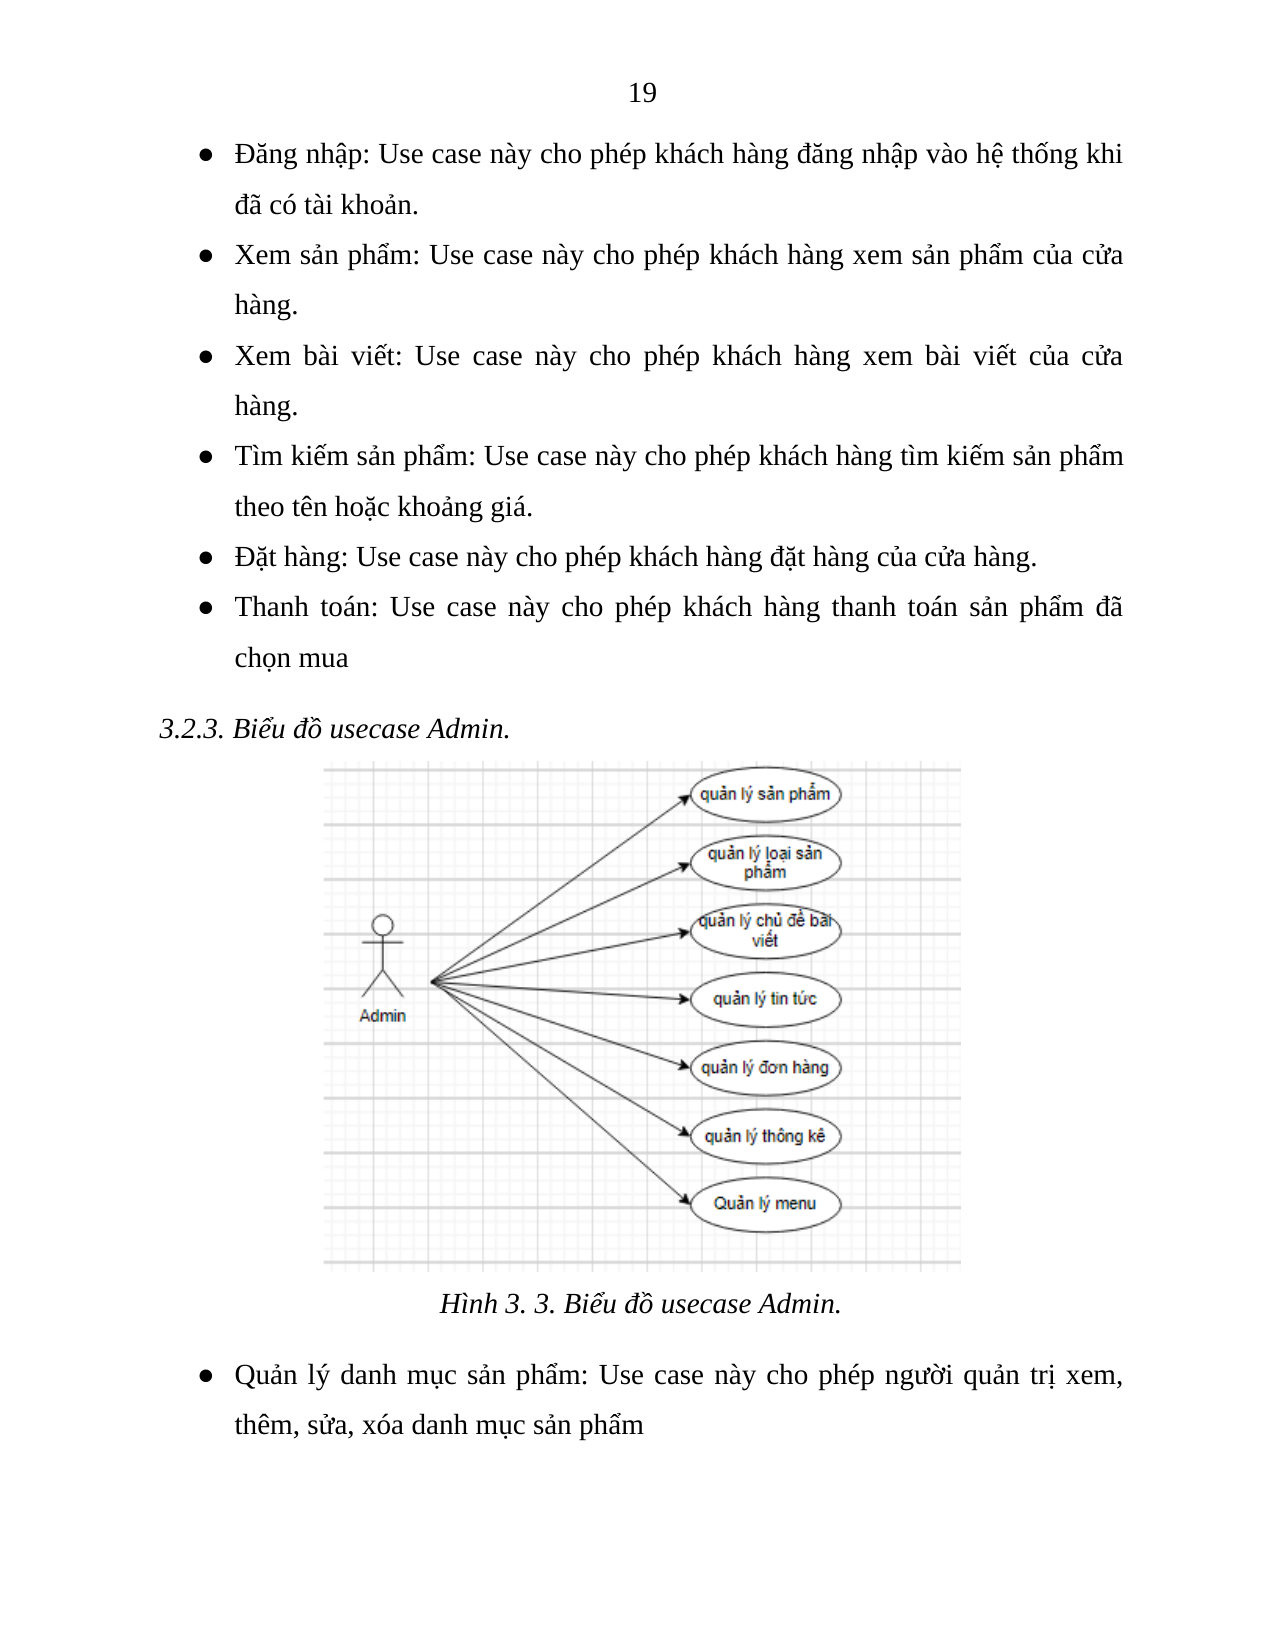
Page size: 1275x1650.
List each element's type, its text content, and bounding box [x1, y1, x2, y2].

text ● Thanh toán: Use case này cho phép khách hàng thanh toán sản phẩm đã chọn mua [197, 589, 1125, 673]
text ● Xem sản phẩm: Use case này cho phép khách hàng xem sản phẩm của cửa hàng. [197, 237, 1125, 321]
text ● Đăng nhập: Use case này cho phép khách hàng đăng nhập vào hệ thống khi đã có tài khoản. [197, 137, 1125, 220]
text ● Xem bài viết: Use case này cho phép khách hàng xem bài viết của cửa hàng. [197, 338, 1125, 422]
text ● Đặt hàng: Use case này cho phép khách hàng đặt hàng của cửa hàng. [197, 539, 1125, 573]
subtitle 3.2.3. Biểu đồ usecase Admin. [159, 711, 1125, 744]
text ● Quản lý danh mục sản phẩm: Use case này cho phép người quản trị xem, thêm, sửa, xóa danh mục sản phẩm [197, 1357, 1125, 1441]
text ● Tìm kiếm sản phẩm: Use case này cho phép khách hàng tìm kiếm sản phẩm theo tên hoặc khoảng giá. [197, 438, 1125, 522]
text Hình 3. 3. Biểu đồ usecase Admin. [159, 1286, 1125, 1319]
picture [323, 761, 961, 1272]
